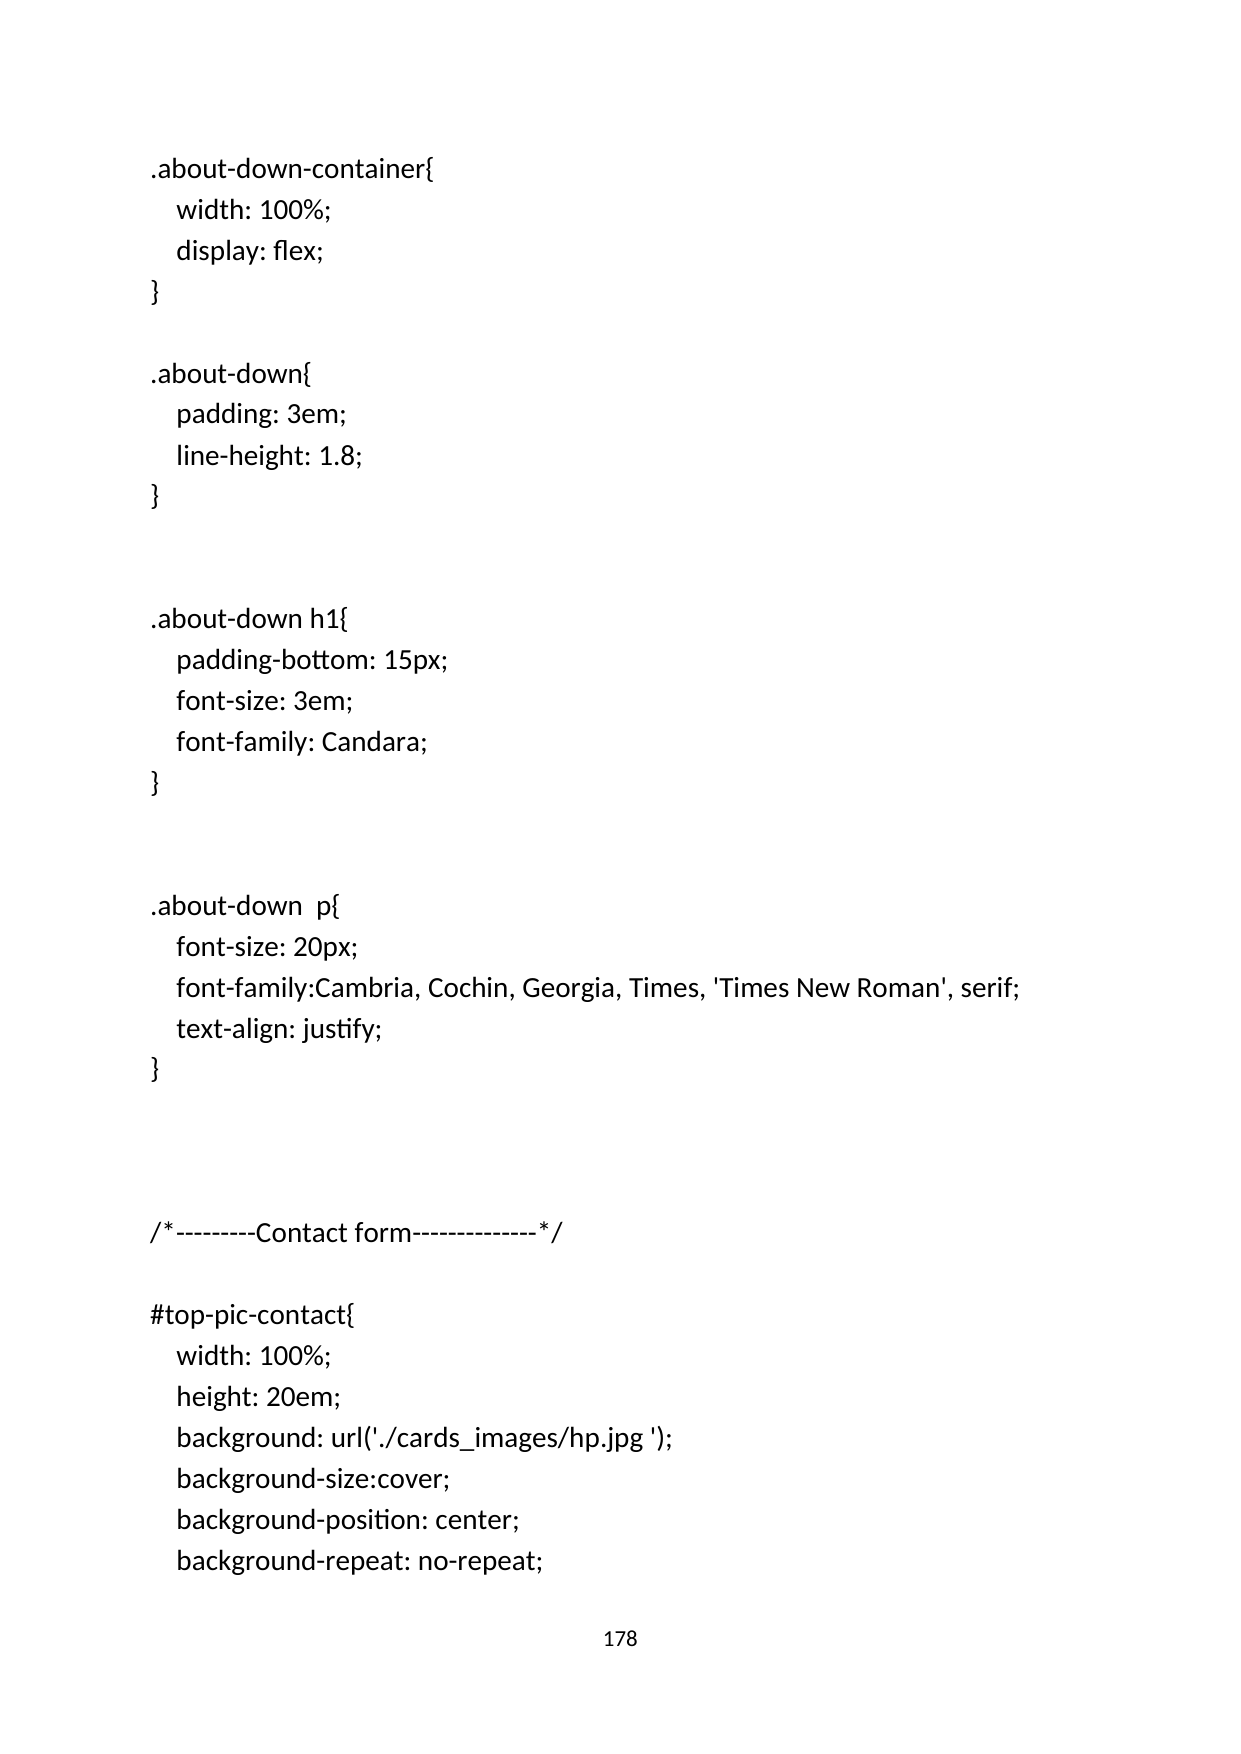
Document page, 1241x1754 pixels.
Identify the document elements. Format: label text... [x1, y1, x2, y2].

text text-align: justify; [150, 1010, 1090, 1045]
text font-family:Cambria, Cochin, Georgia, Times, 'Times New Roman', serif; [150, 969, 1090, 1004]
text .about-down{ [150, 355, 1090, 390]
text .about-down-container{ [150, 150, 1090, 186]
text font-size: 20px; [150, 928, 1090, 963]
text background: url('./cards_images/hp.jpg '); [150, 1419, 1090, 1455]
text .about-down h1{ [150, 600, 1090, 636]
text padding-bottom: 15px; [150, 641, 1090, 677]
text background-size:cover; [150, 1460, 1090, 1496]
text background-repeat: no-repeat; [150, 1542, 1090, 1577]
text display: flex; [150, 232, 1090, 267]
text padding: 3em; [150, 396, 1090, 431]
text } [150, 273, 1090, 308]
text width: 100%; [150, 191, 1090, 227]
text /*---------Contact form--------------*/ [150, 1214, 1090, 1250]
text width: 100%; [150, 1337, 1090, 1373]
text line-height: 1.8; [150, 437, 1090, 472]
text #top-pic-contact{ [150, 1296, 1090, 1332]
text } [150, 764, 1090, 800]
text .about-down p{ [150, 887, 1090, 922]
text height: 20em; [150, 1378, 1090, 1414]
text } [150, 1051, 1090, 1086]
text } [150, 477, 1090, 513]
text background-position: center; [150, 1501, 1090, 1537]
text font-family: Candara; [150, 723, 1090, 759]
text font-size: 3em; [150, 682, 1090, 718]
